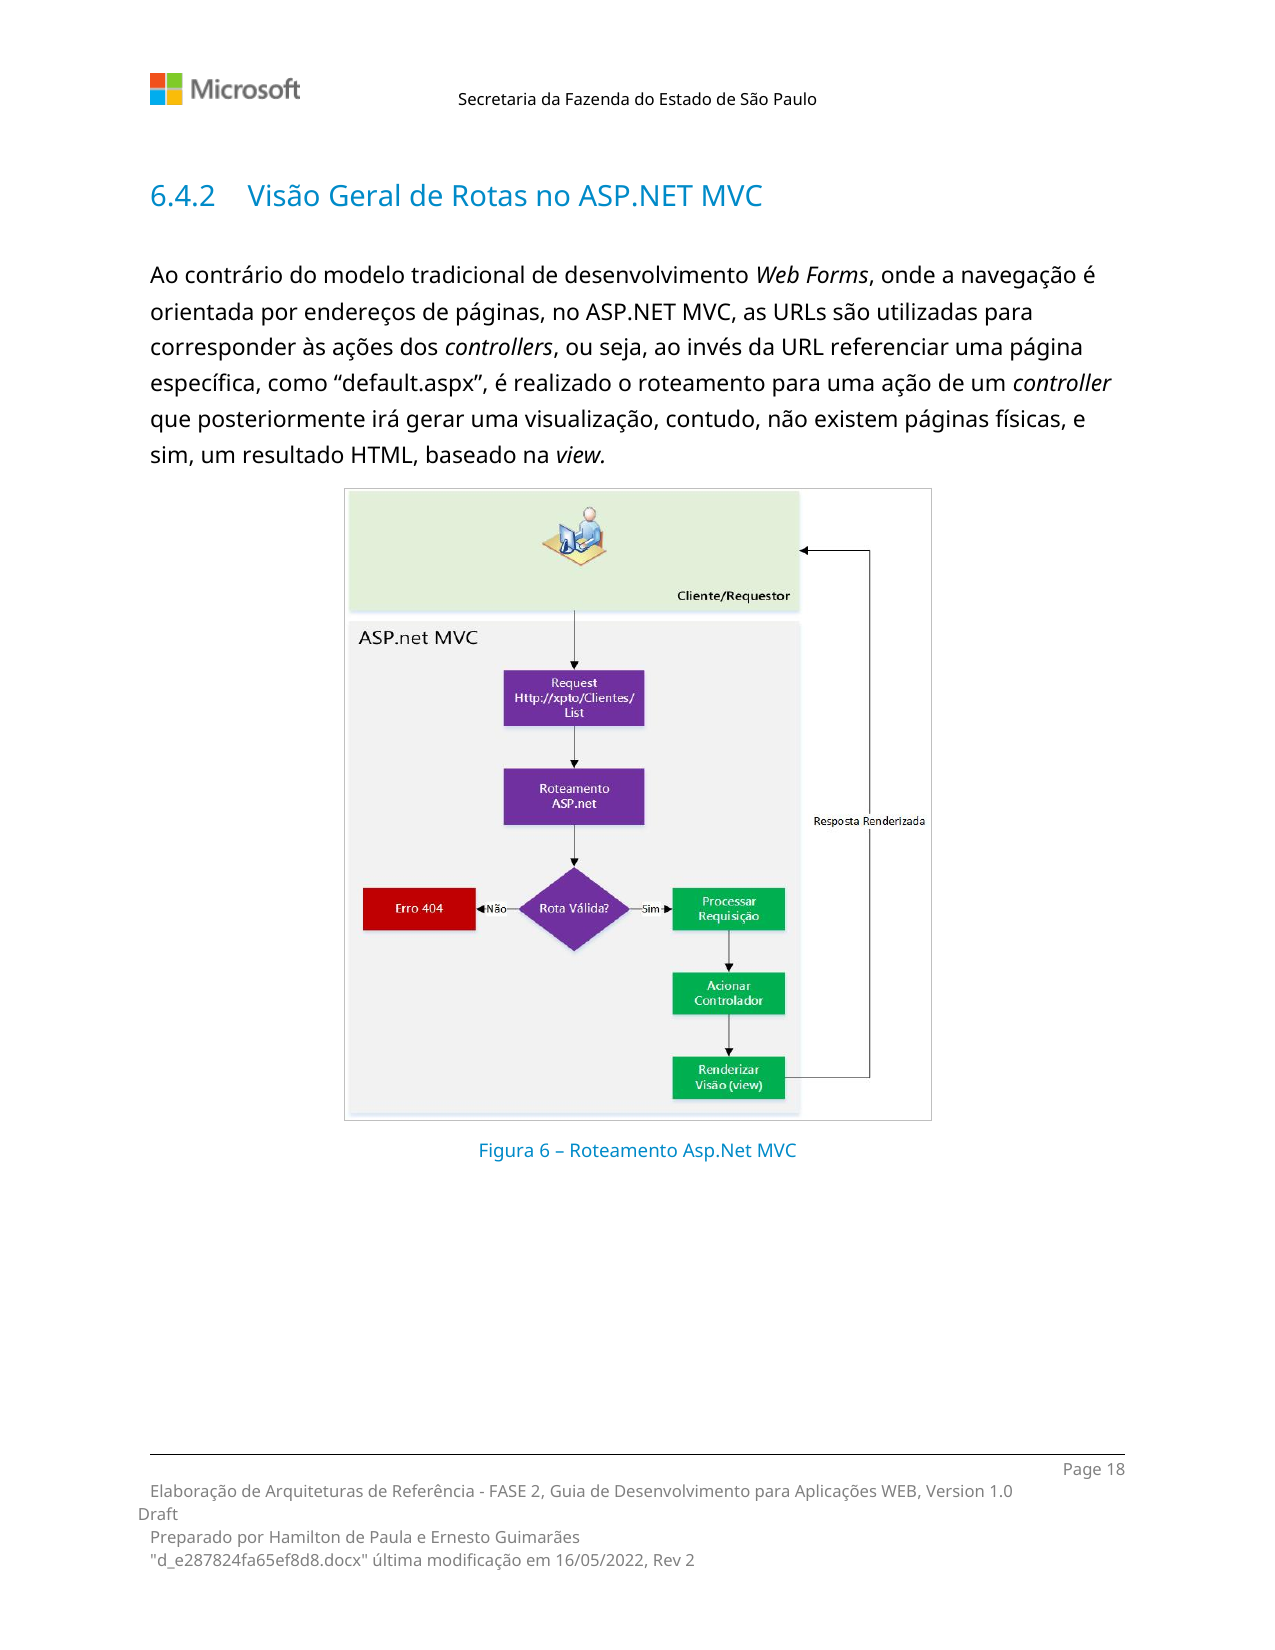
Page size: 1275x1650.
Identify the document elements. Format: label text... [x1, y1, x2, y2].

text Figura 6 – Roteamento Asp.Net MVC [150, 1138, 1125, 1163]
subtitle Visão Geral de Rotas no ASP.NET MVC [150, 175, 1125, 215]
picture [150, 73, 300, 106]
picture [345, 489, 931, 1120]
text Ao contrário do modelo tradicional de desenvolvimento Web Forms, onde a navegação é orientada por endereços de páginas, no ASP.NET MVC, as URLs são utilizadas para corresponder às ações dos controllers, ou seja, ao invés da URL referenciar uma página específica, como “default.aspx”, é realizado o roteamento para uma ação de um controller que posteriormente irá gerar uma visualização, contudo, não existem páginas físicas, e sim, um resultado HTML, baseado na view. [150, 259, 1125, 470]
